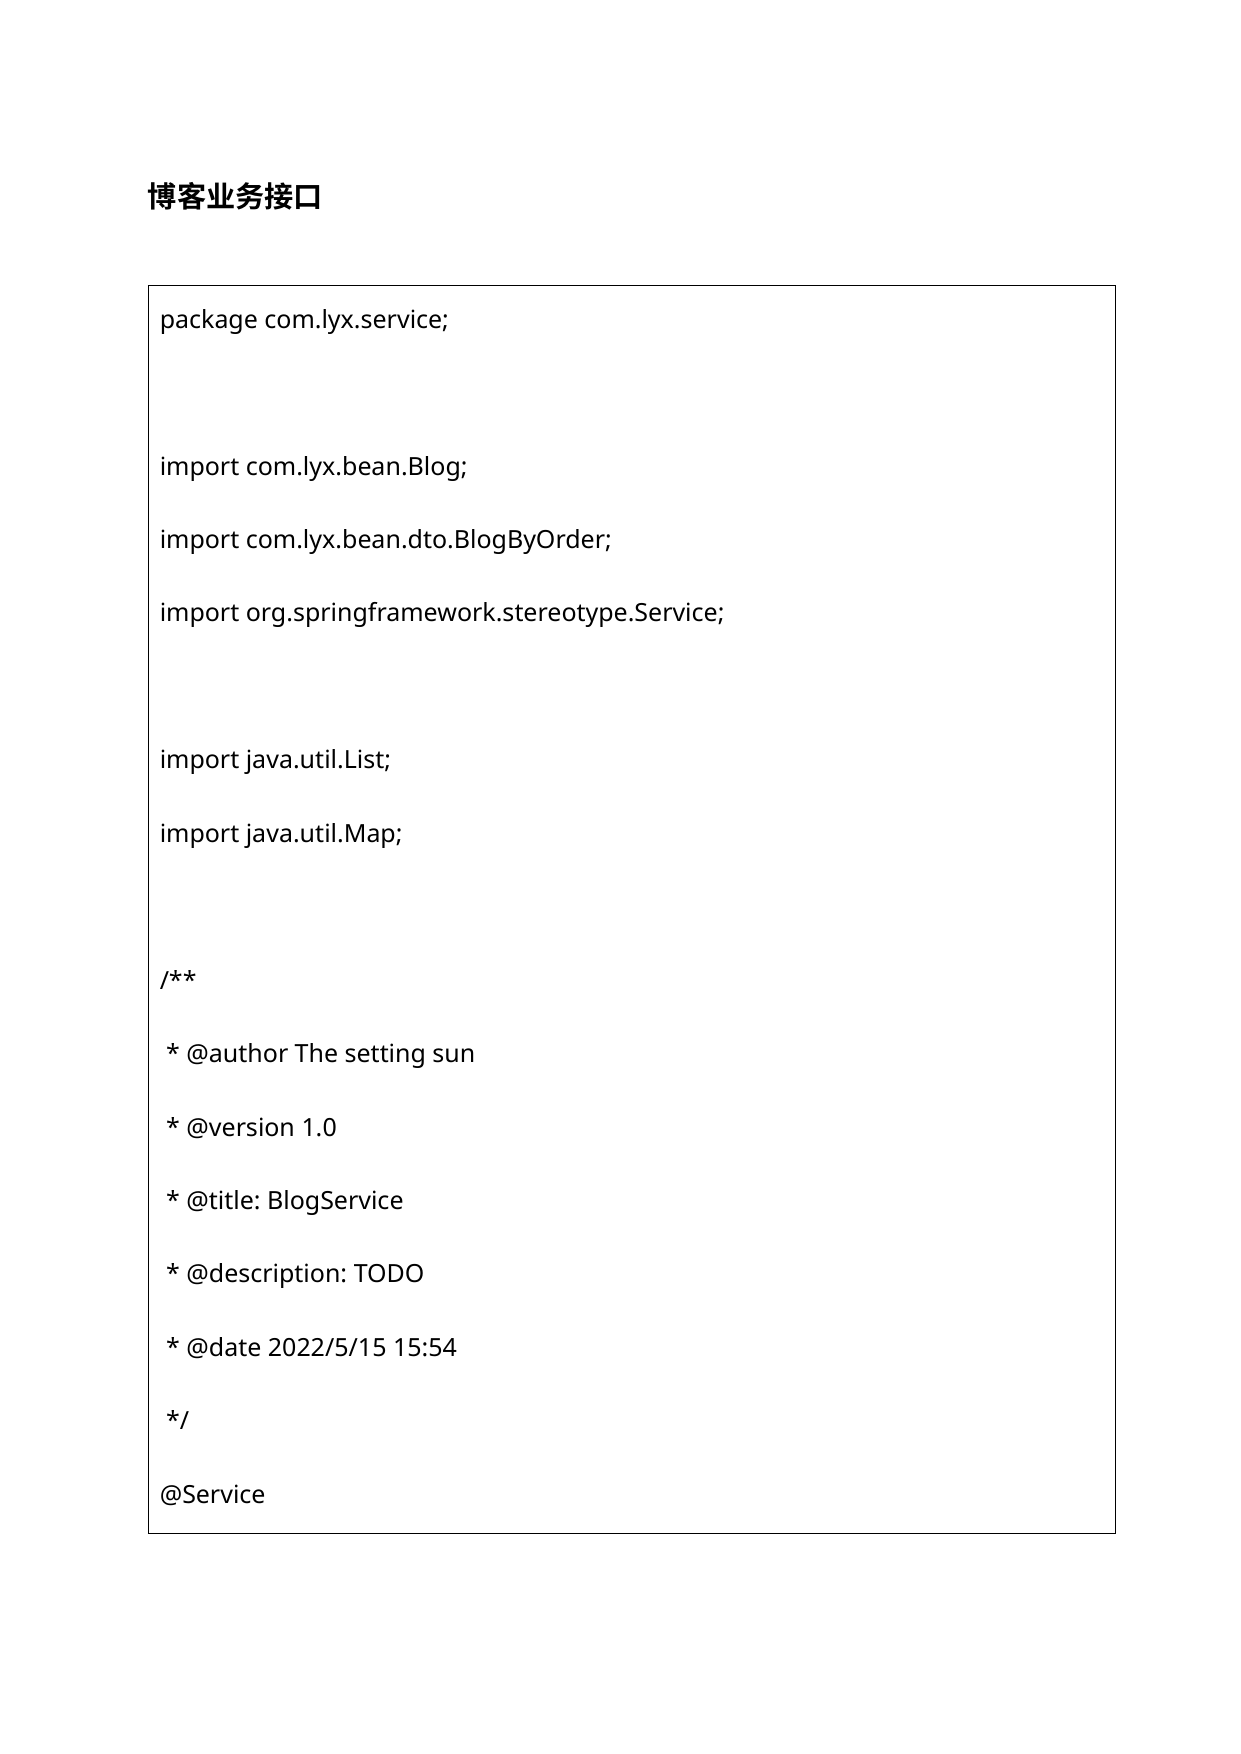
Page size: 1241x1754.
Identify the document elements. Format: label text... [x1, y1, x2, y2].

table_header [149, 286, 1115, 1533]
subtitle 博客业务接口 [148, 162, 1092, 227]
